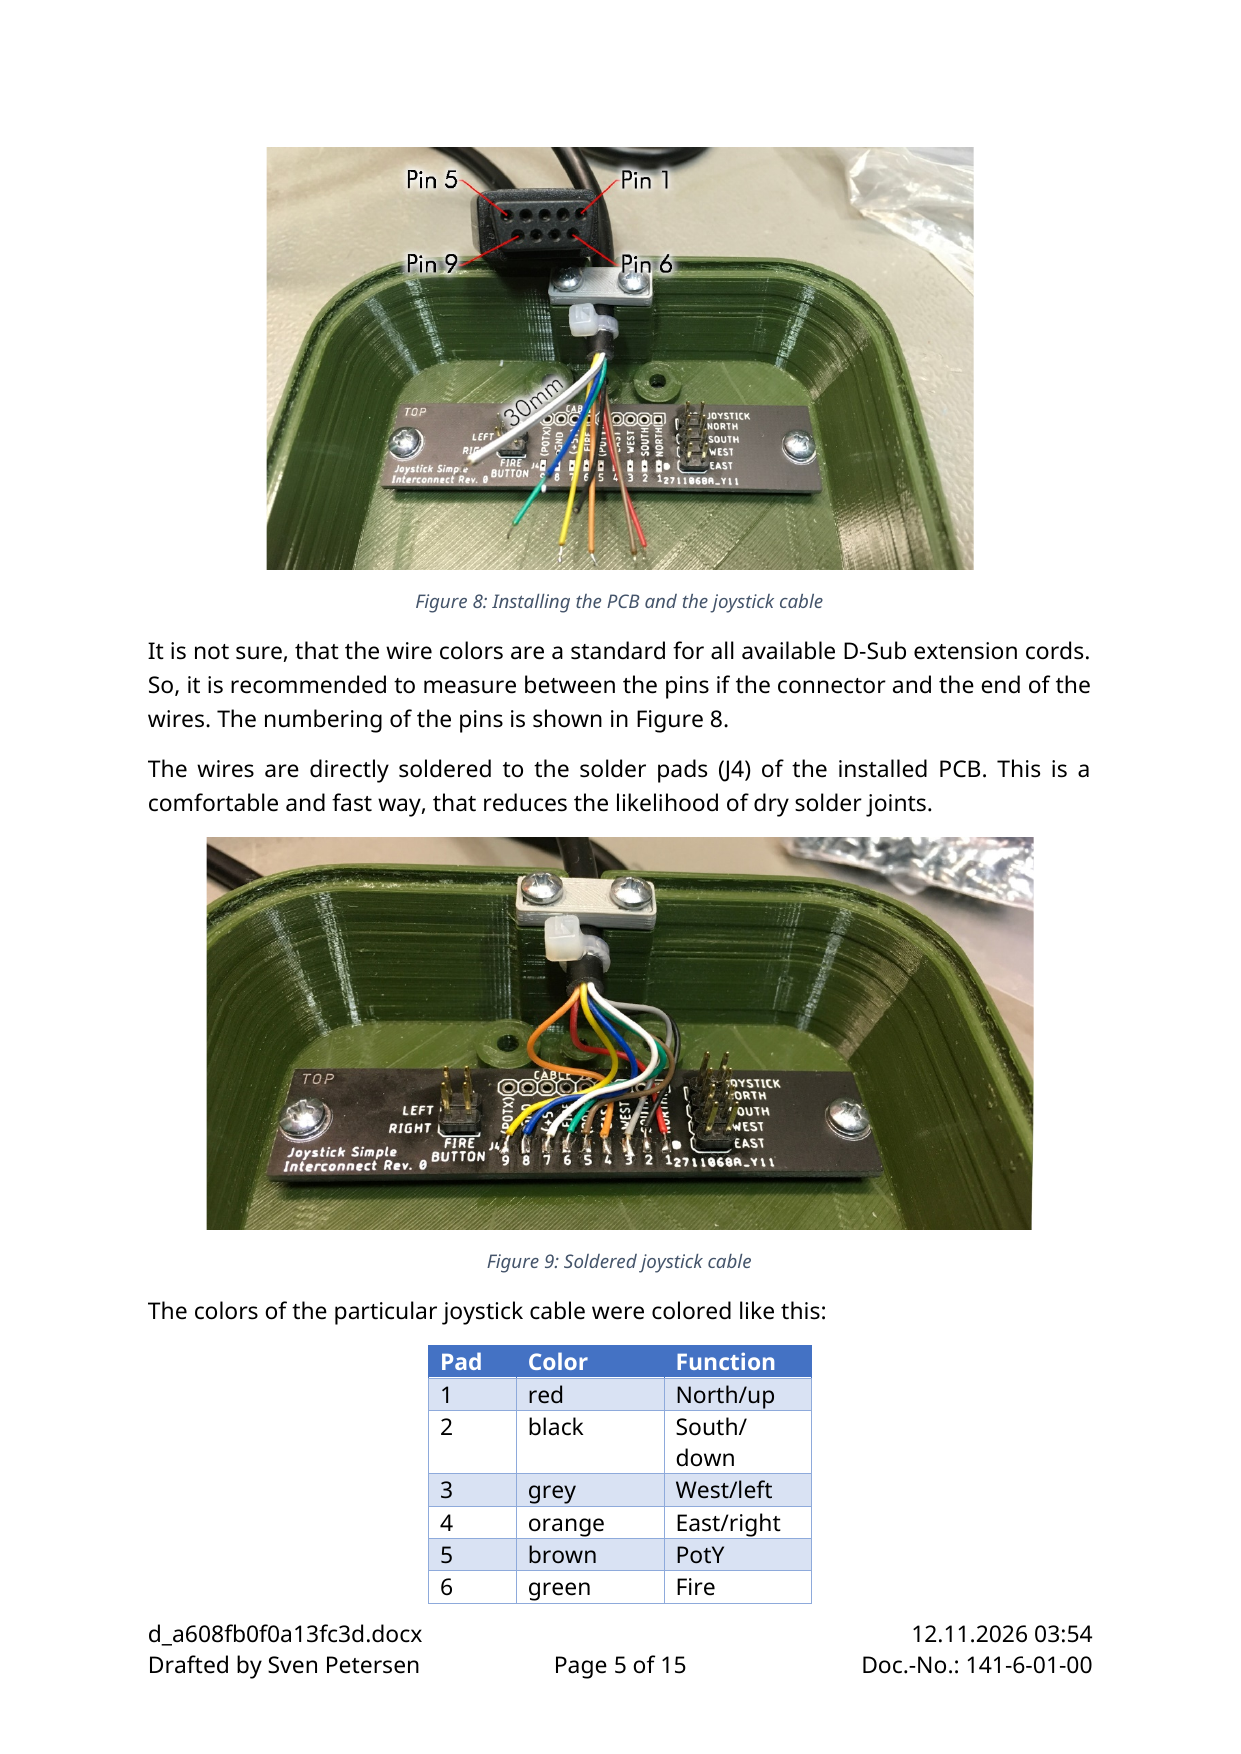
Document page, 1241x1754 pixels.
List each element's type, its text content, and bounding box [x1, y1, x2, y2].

table_cell brown [517, 1539, 664, 1570]
table_header Pad [429, 1346, 516, 1377]
table_cell 4 [429, 1507, 516, 1538]
table_cell South/down [665, 1411, 811, 1473]
table_header Color [517, 1346, 664, 1377]
text Figure 8: Installing the PCB and the joystick cable [148, 589, 1093, 614]
table_cell green [517, 1571, 664, 1602]
table_cell Fire [665, 1571, 811, 1602]
text The wires are directly soldered to the solder pads (J4) of the installed PCB. This is a comfortable and fast way, that reduces the likelihood of dry solder joints. [148, 753, 1093, 818]
table_cell 2 [429, 1411, 516, 1473]
table_cell PotY [665, 1539, 811, 1570]
table_cell East/right [665, 1507, 811, 1538]
table_cell 3 [429, 1474, 516, 1506]
table_cell West/left [665, 1474, 811, 1506]
text Figure 9: Soldered joystick cable [148, 1248, 1093, 1274]
table_cell North/up [665, 1379, 811, 1410]
text It is not sure, that the wire colors are a standard for all available D-Sub extension cords. So, it is recommended to measure between the pins if the connector and the end of the wires. The numbering of the pins is shown in Figure 8. [148, 635, 1093, 734]
table_cell 5 [429, 1539, 516, 1570]
text The colors of the particular joystick cable were colored like this: [148, 1295, 1093, 1326]
table_cell 6 [429, 1571, 516, 1602]
picture [206, 837, 1034, 1230]
table_header Function [665, 1346, 811, 1377]
table_cell black [517, 1411, 664, 1473]
table_cell grey [517, 1474, 664, 1506]
table_cell 1 [429, 1379, 516, 1410]
picture [266, 147, 974, 570]
table_cell orange [517, 1507, 664, 1538]
table_cell red [517, 1379, 664, 1410]
